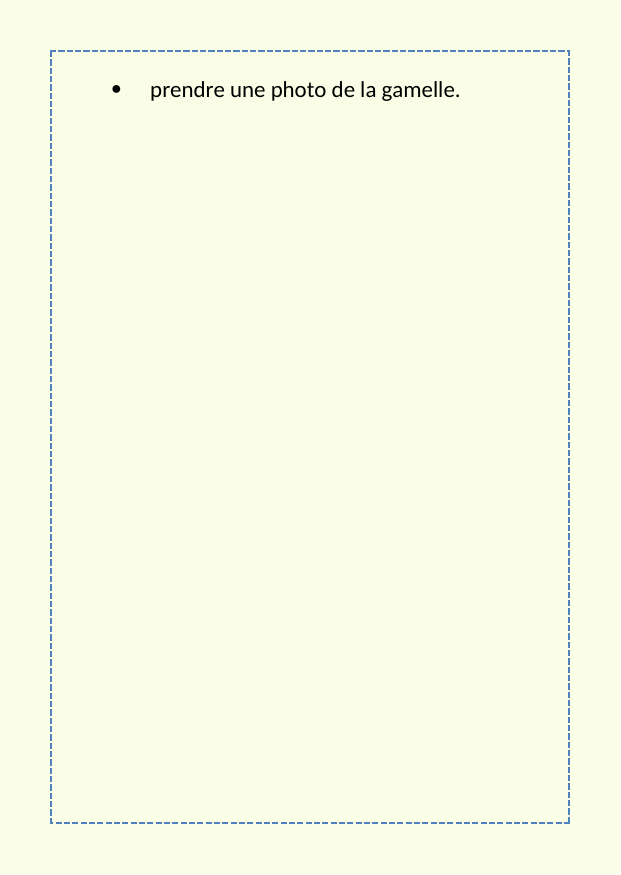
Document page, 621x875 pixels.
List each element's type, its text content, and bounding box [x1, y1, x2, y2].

list prendre une photo de la gamelle. [112, 75, 545, 103]
